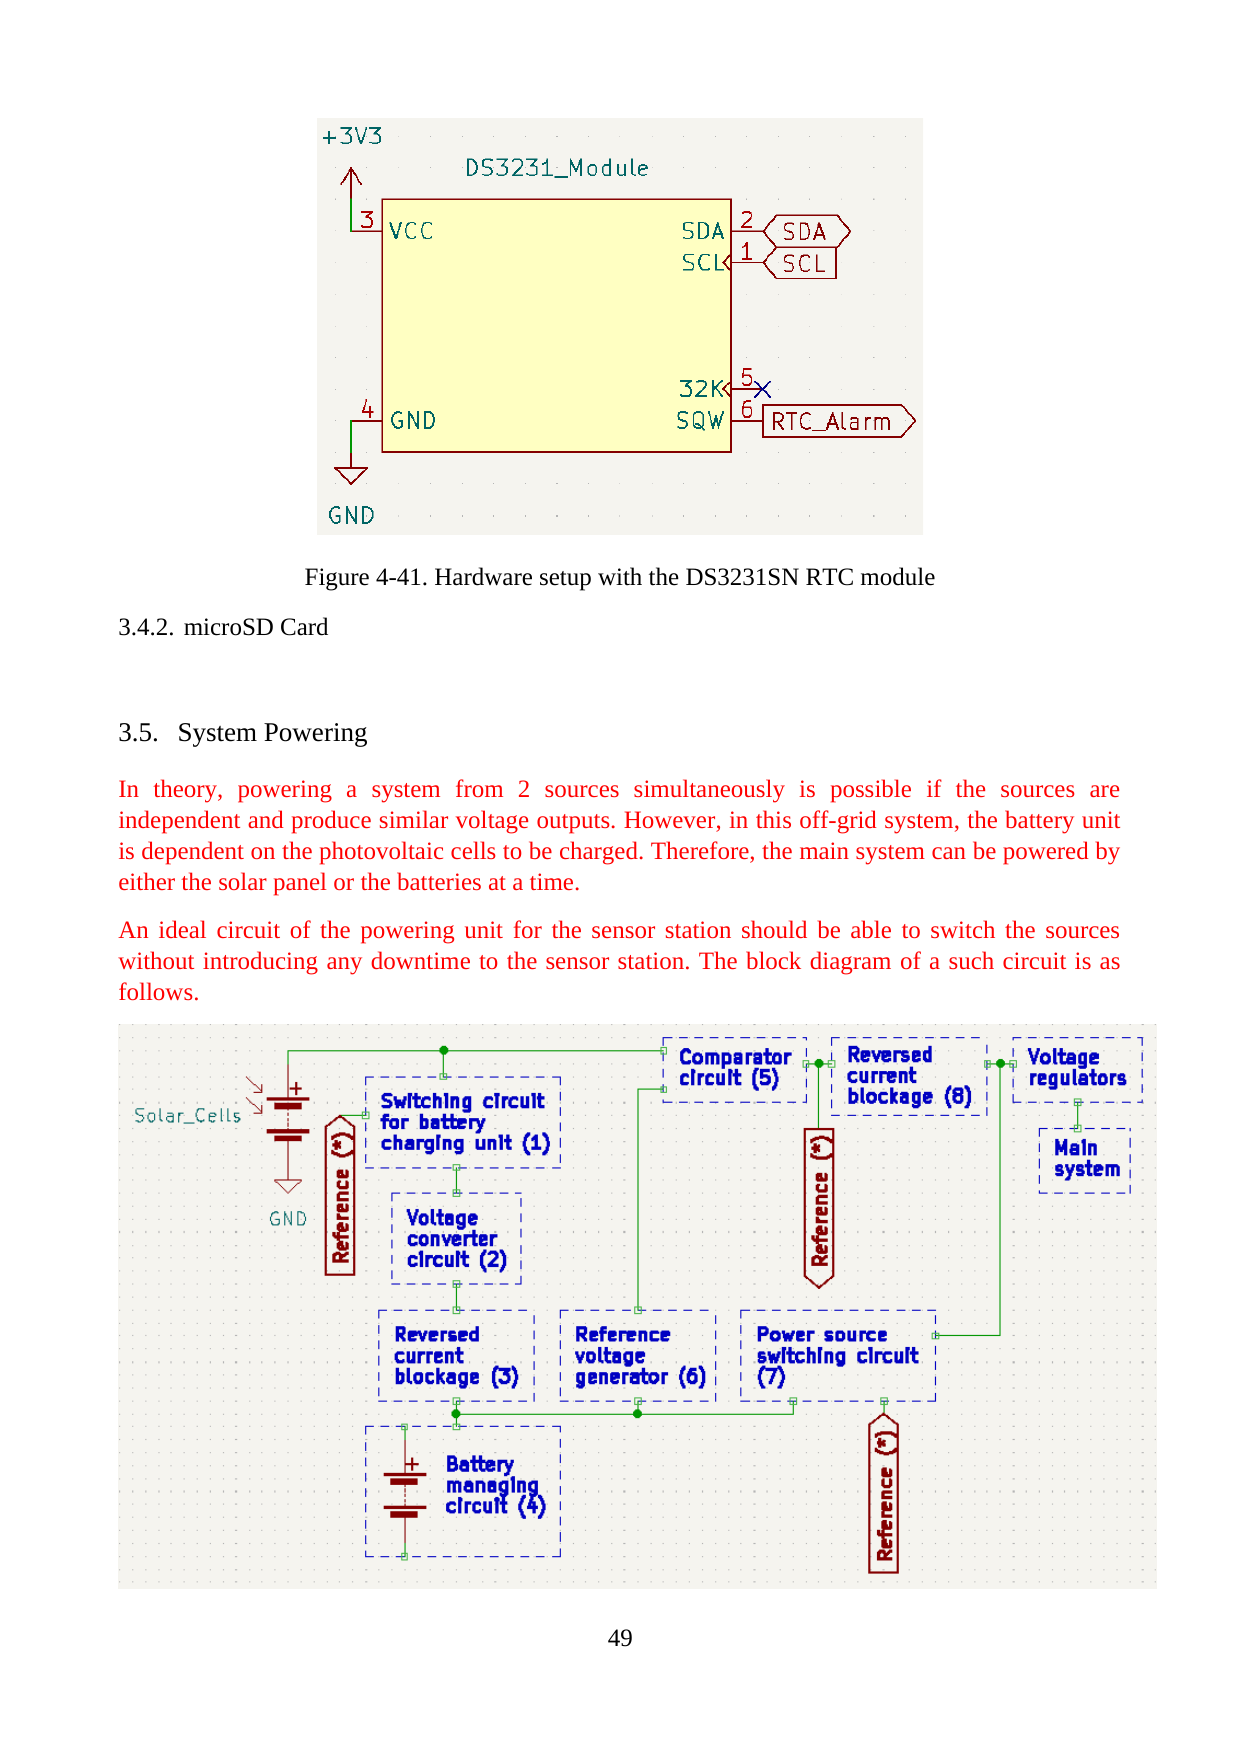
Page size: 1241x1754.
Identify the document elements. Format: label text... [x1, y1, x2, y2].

picture [118, 1024, 1157, 1589]
subtitle microSD Card [118, 612, 1122, 641]
subtitle System Powering [118, 716, 1122, 747]
text An ideal circuit of the powering unit for the sensor station should be able to switch the sources without introducing any downtime to the sensor station. The block diagram of a such circuit is as follows. [118, 915, 1122, 1006]
text In theory, powering a system from 2 sources simultaneously is possible if the sources are independent and produce similar voltage outputs. However, in this off-grid system, the battery unit is dependent on the photovoltaic cells to be charged. Therefore, the main system can be powered by either the solar panel or the batteries at a time. [118, 774, 1122, 896]
picture [317, 118, 924, 535]
